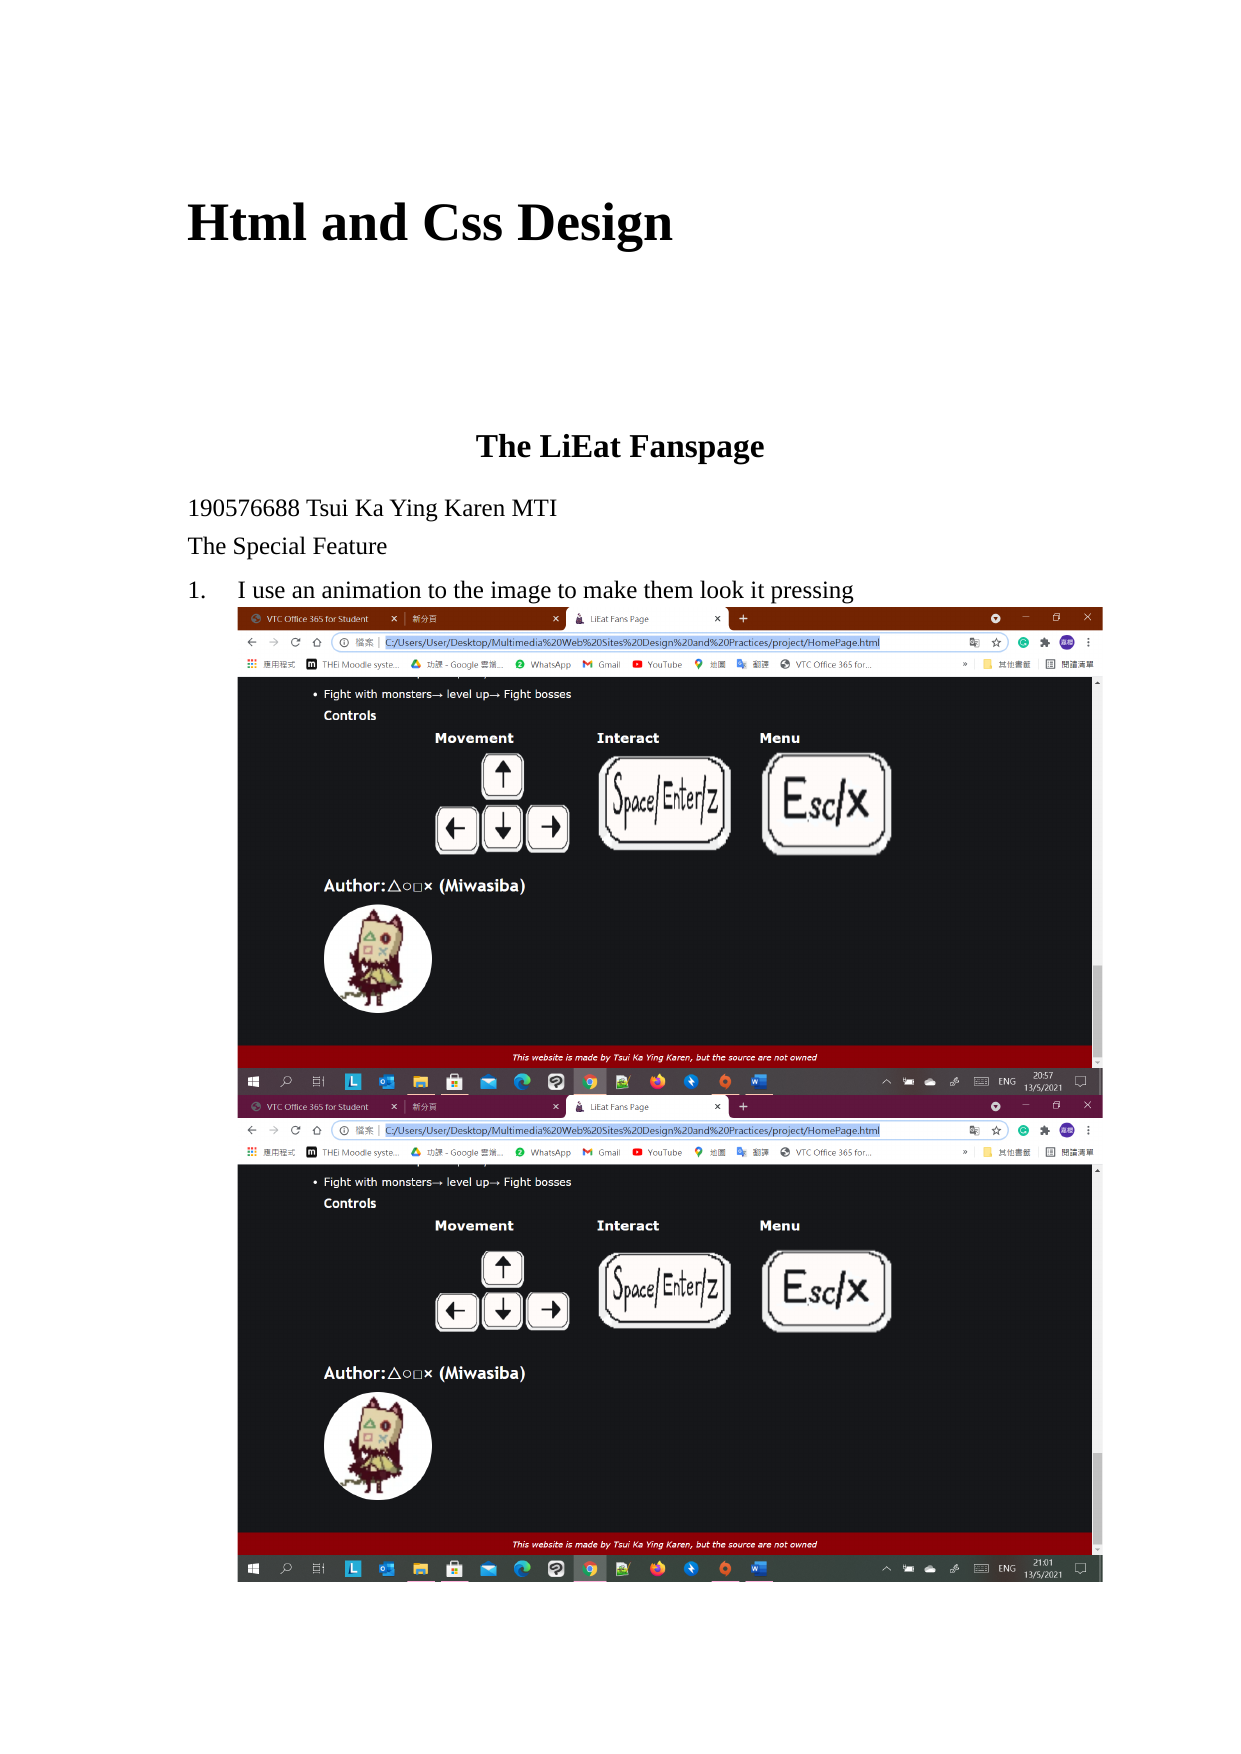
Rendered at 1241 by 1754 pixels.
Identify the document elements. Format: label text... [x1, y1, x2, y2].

picture [237, 607, 1103, 1582]
text 190576688 Tsui Ka Ying Karen MTI [187, 489, 1053, 527]
subtitle Html and Css Design [187, 183, 1053, 258]
subtitle The Special Feature [187, 527, 1053, 564]
title The LiEat Fanspage [187, 408, 1053, 483]
list I use an animation to the image to make them look it pressing [187, 570, 1053, 608]
